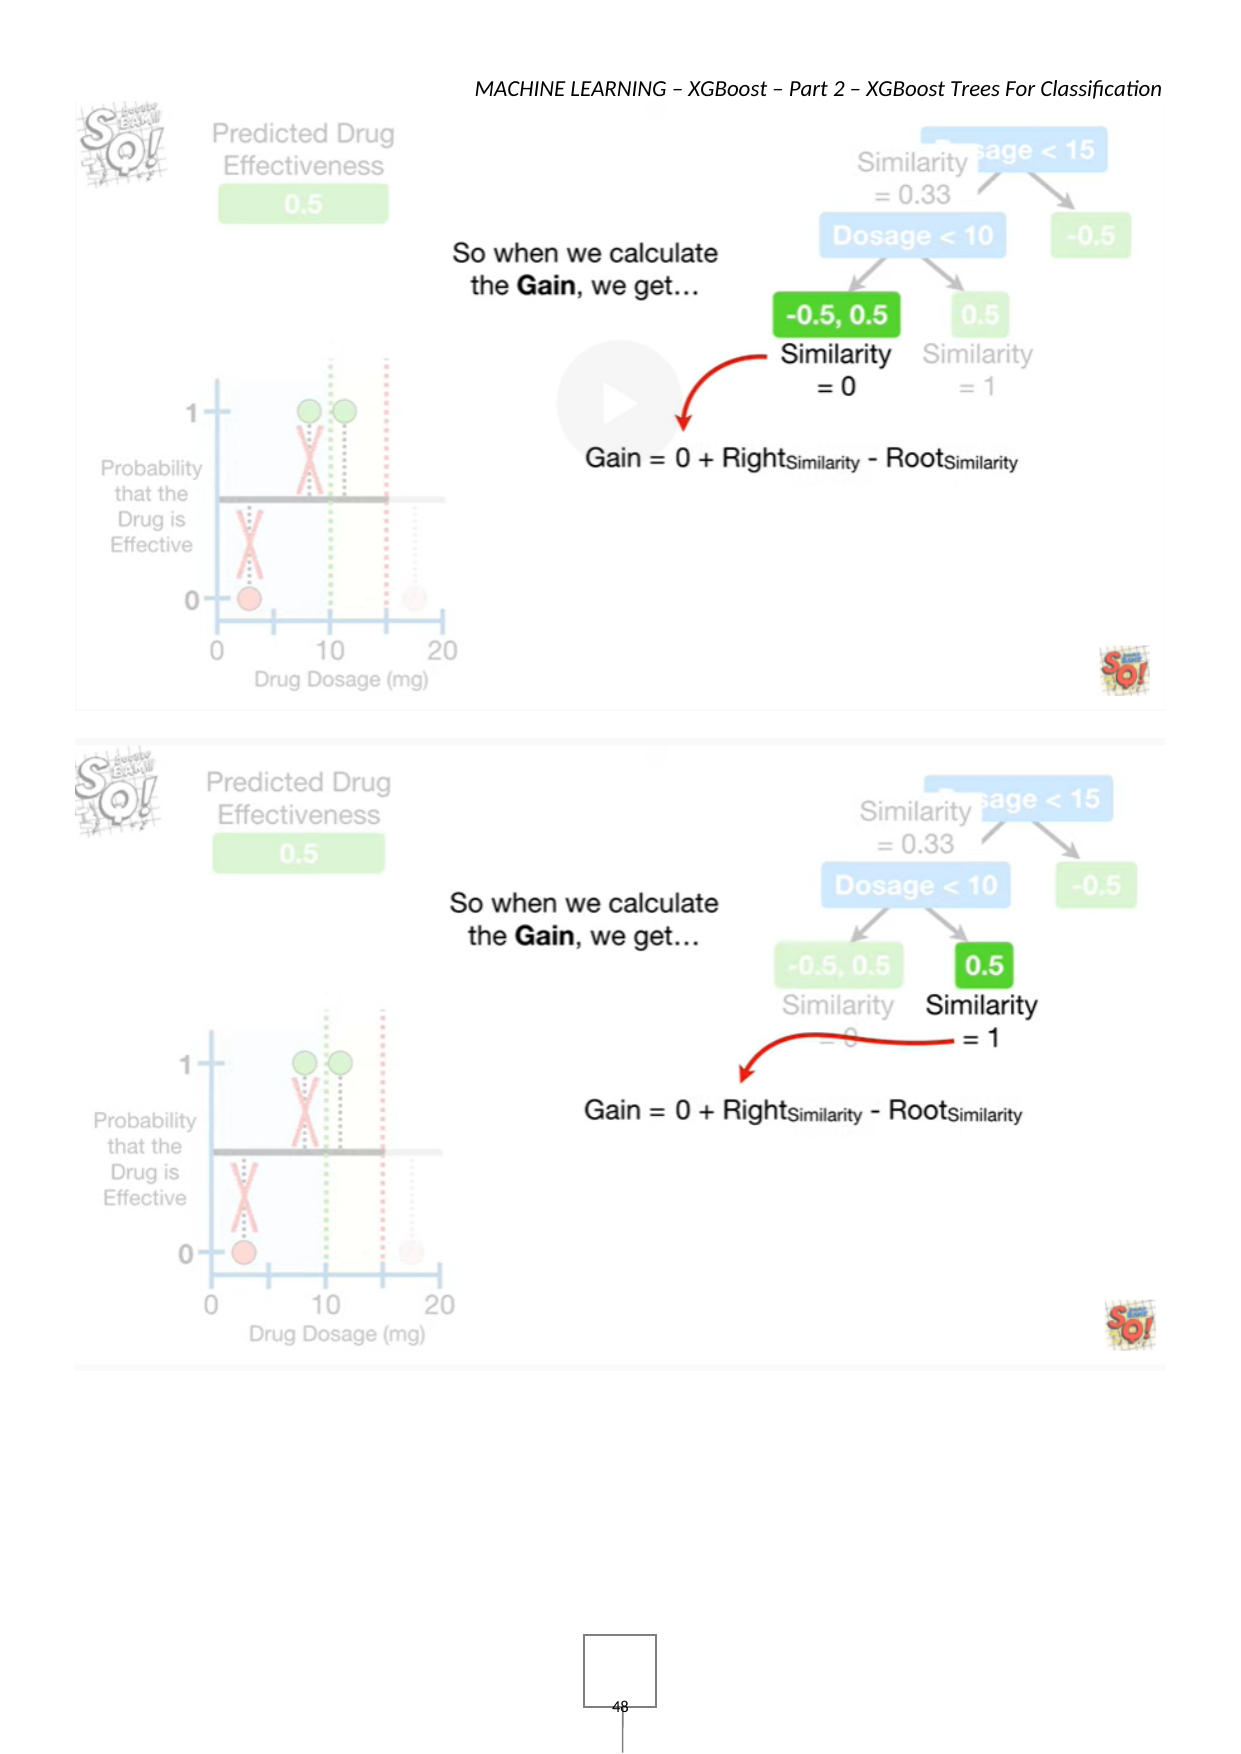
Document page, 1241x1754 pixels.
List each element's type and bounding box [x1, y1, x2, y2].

picture [75, 101, 1166, 711]
picture [75, 738, 1166, 1371]
